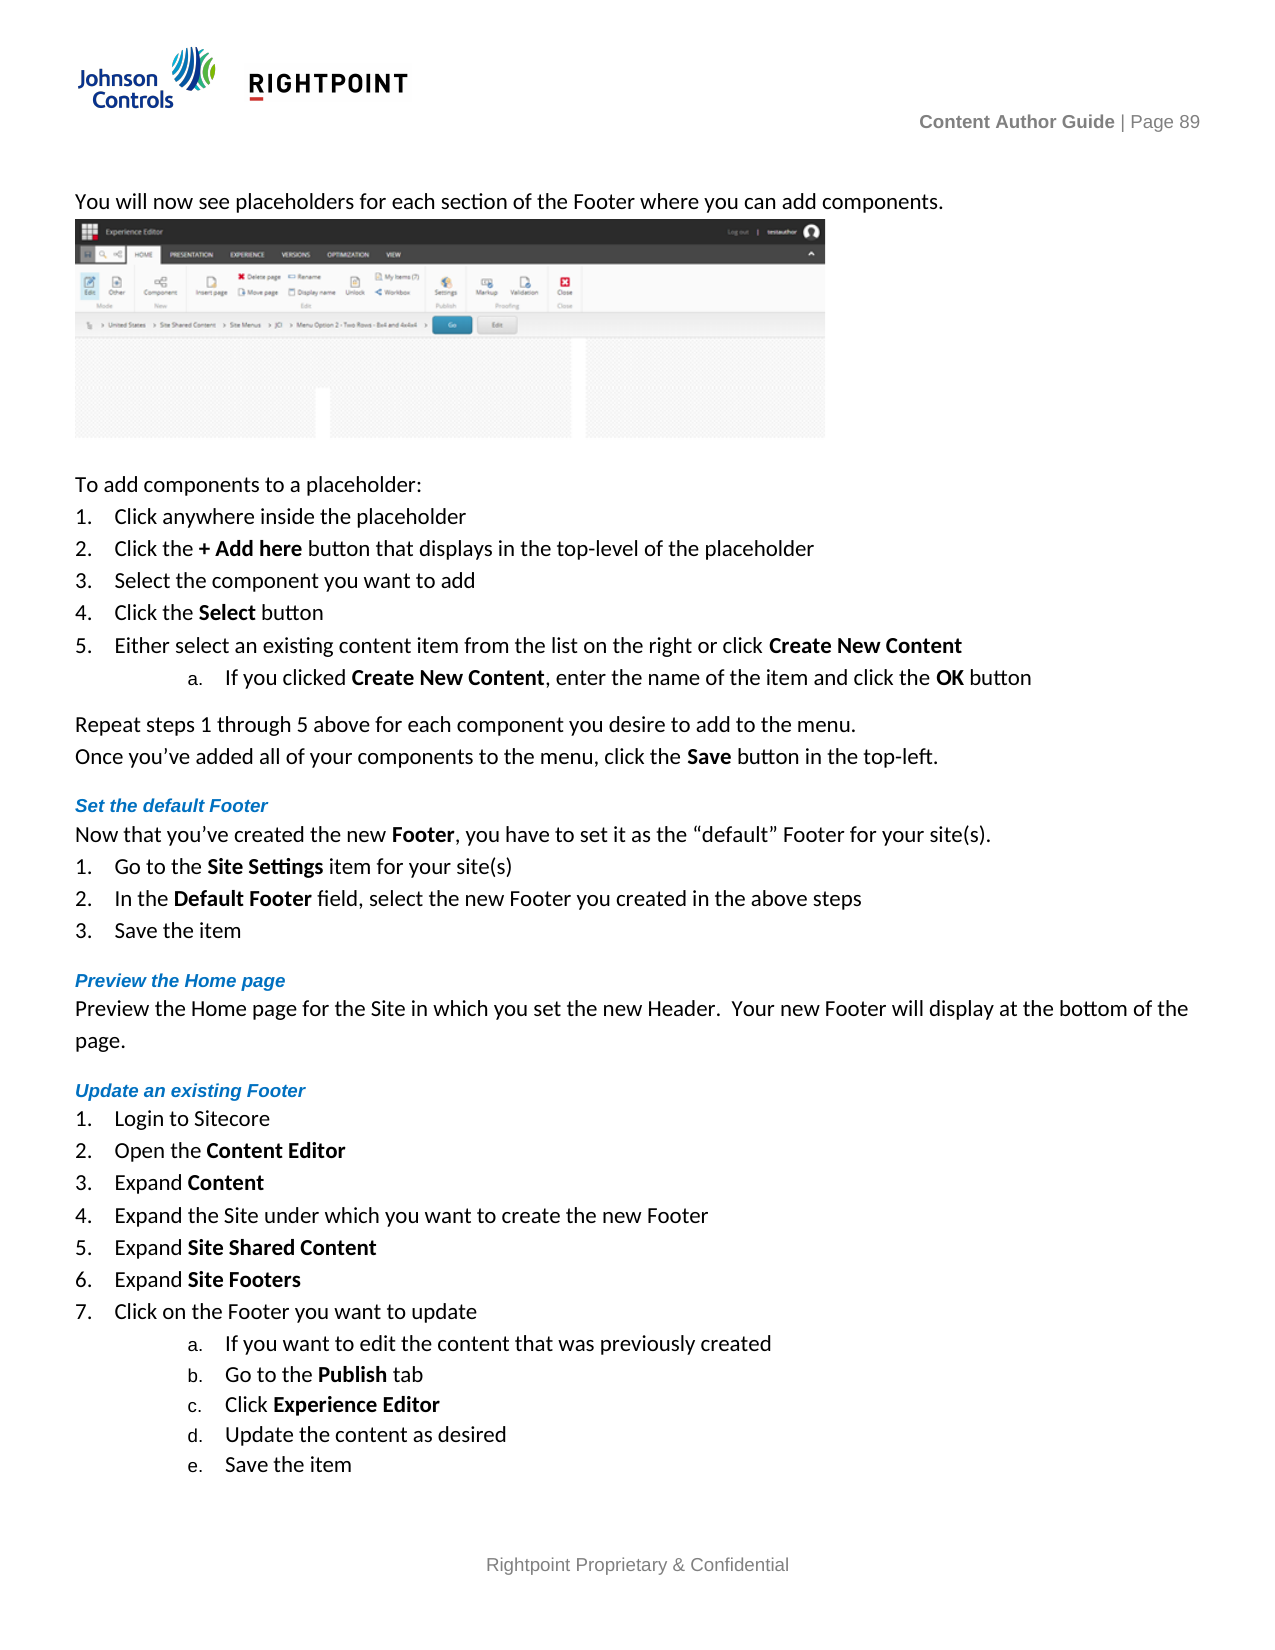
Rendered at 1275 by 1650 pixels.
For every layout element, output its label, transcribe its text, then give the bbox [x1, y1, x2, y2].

subtitle Set the default Footer [75, 795, 1200, 817]
list Go to the Publish tab [187, 1360, 1200, 1388]
text Now that you’ve created the new Footer, you have to set it as the “default” Footer for your site(s). [75, 820, 1200, 848]
picture [75, 44, 218, 111]
text 6. Expand Site Footers [75, 1265, 1200, 1293]
list If you want to edit the content that was previously created [187, 1329, 1200, 1357]
text 1. Go to the Site Settings item for your site(s) [75, 852, 1200, 880]
text 5. Expand Site Shared Content [75, 1233, 1200, 1261]
text You will now see placeholders for each section of the Footer where you can add components. [75, 187, 1200, 216]
text 7. Click on the Footer you want to update [75, 1297, 1200, 1325]
list Update the content as desired [187, 1420, 1200, 1448]
text To add components to a placeholder: [75, 470, 1200, 498]
list Save the item [187, 1450, 1200, 1478]
subtitle Preview the Home page [75, 969, 1200, 991]
picture [75, 219, 826, 467]
subtitle Update an existing Footer [75, 1079, 1200, 1101]
picture [243, 63, 413, 102]
text 2. Click the + Add here button that displays in the top-level of the placeholder [75, 534, 1200, 562]
text 4. Click the Select button [75, 598, 1200, 627]
text Repeat steps 1 through 5 above for each component you desire to add to the menu. [75, 710, 1200, 738]
list Click Experience Editor [187, 1390, 1200, 1418]
text 3. Save the item [75, 916, 1200, 944]
text 1. Login to Sitecore [75, 1104, 1200, 1132]
text 2. In the Default Footer field, select the new Footer you created in the above steps [75, 884, 1200, 912]
text 4. Expand the Site under which you want to create the new Footer [75, 1201, 1200, 1229]
text 5. Either select an existing content item from the list on the right or click Create New Content [75, 631, 1200, 659]
text 1. Click anywhere inside the placeholder [75, 502, 1200, 530]
text 3. Expand Content [75, 1168, 1200, 1197]
list If you clicked Create New Content, enter the name of the item and click the OK button [187, 663, 1200, 691]
text 2. Open the Content Editor [75, 1136, 1200, 1164]
text 3. Select the component you want to add [75, 566, 1200, 594]
text Once you’ve added all of your components to the menu, click the Save button in the top-left. [75, 742, 1200, 770]
text Preview the Home page for the Site in which you set the new Header. Your new Footer will display at the bottom of the page. [75, 994, 1200, 1054]
